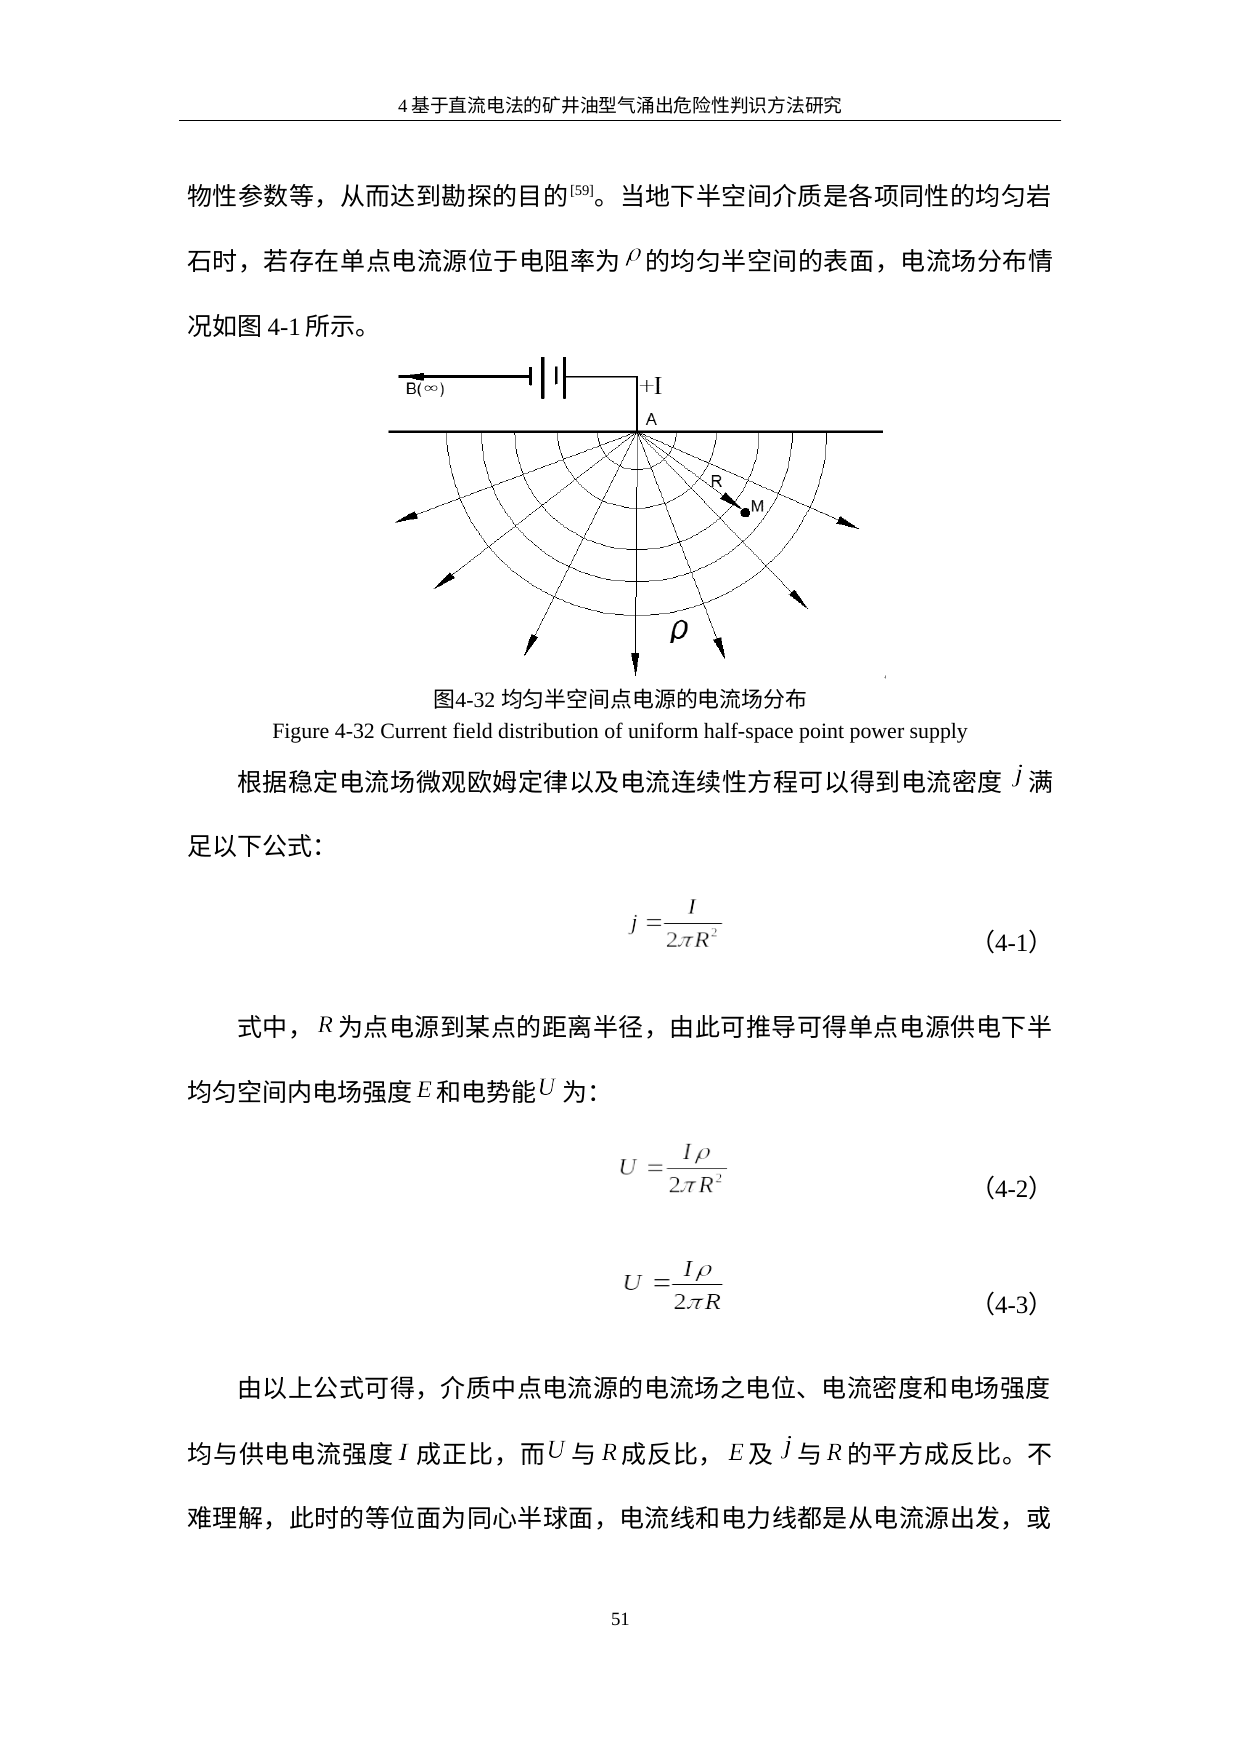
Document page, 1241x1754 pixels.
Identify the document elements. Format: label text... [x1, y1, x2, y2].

text 根据稳定电流场微观欧姆定律以及电流连续性方程可以得到电流密度满足以下公式： [187, 747, 1053, 877]
text 式中，为点电源到某点的距离半径，由此可推导可得单点电源供电下半均匀空间内电场强度和电势能为： [187, 993, 1053, 1123]
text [187, 162, 1053, 357]
picture [354, 357, 886, 680]
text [187, 1354, 1053, 1549]
